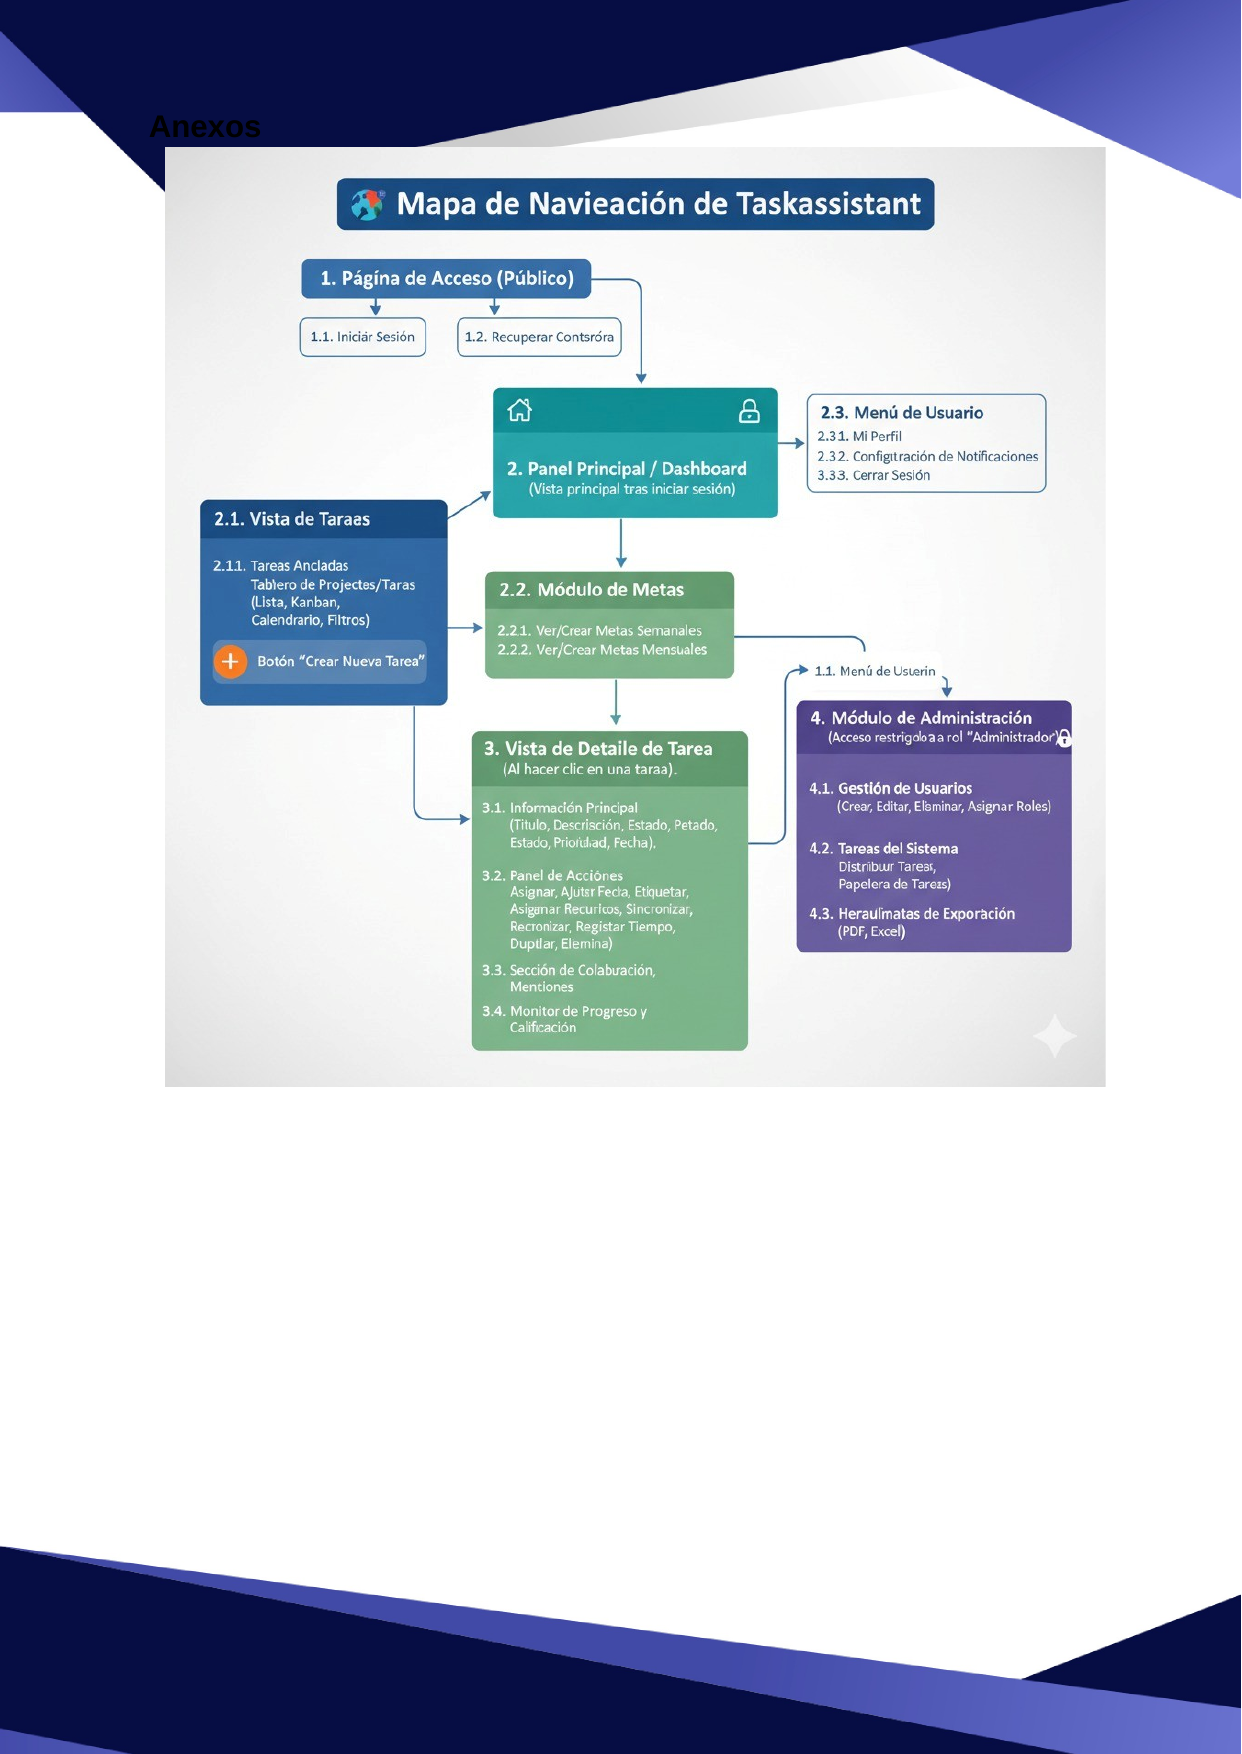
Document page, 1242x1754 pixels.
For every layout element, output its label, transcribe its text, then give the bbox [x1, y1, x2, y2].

picture [0, 0, 1241, 1754]
subtitle Anexos [148, 108, 1092, 144]
